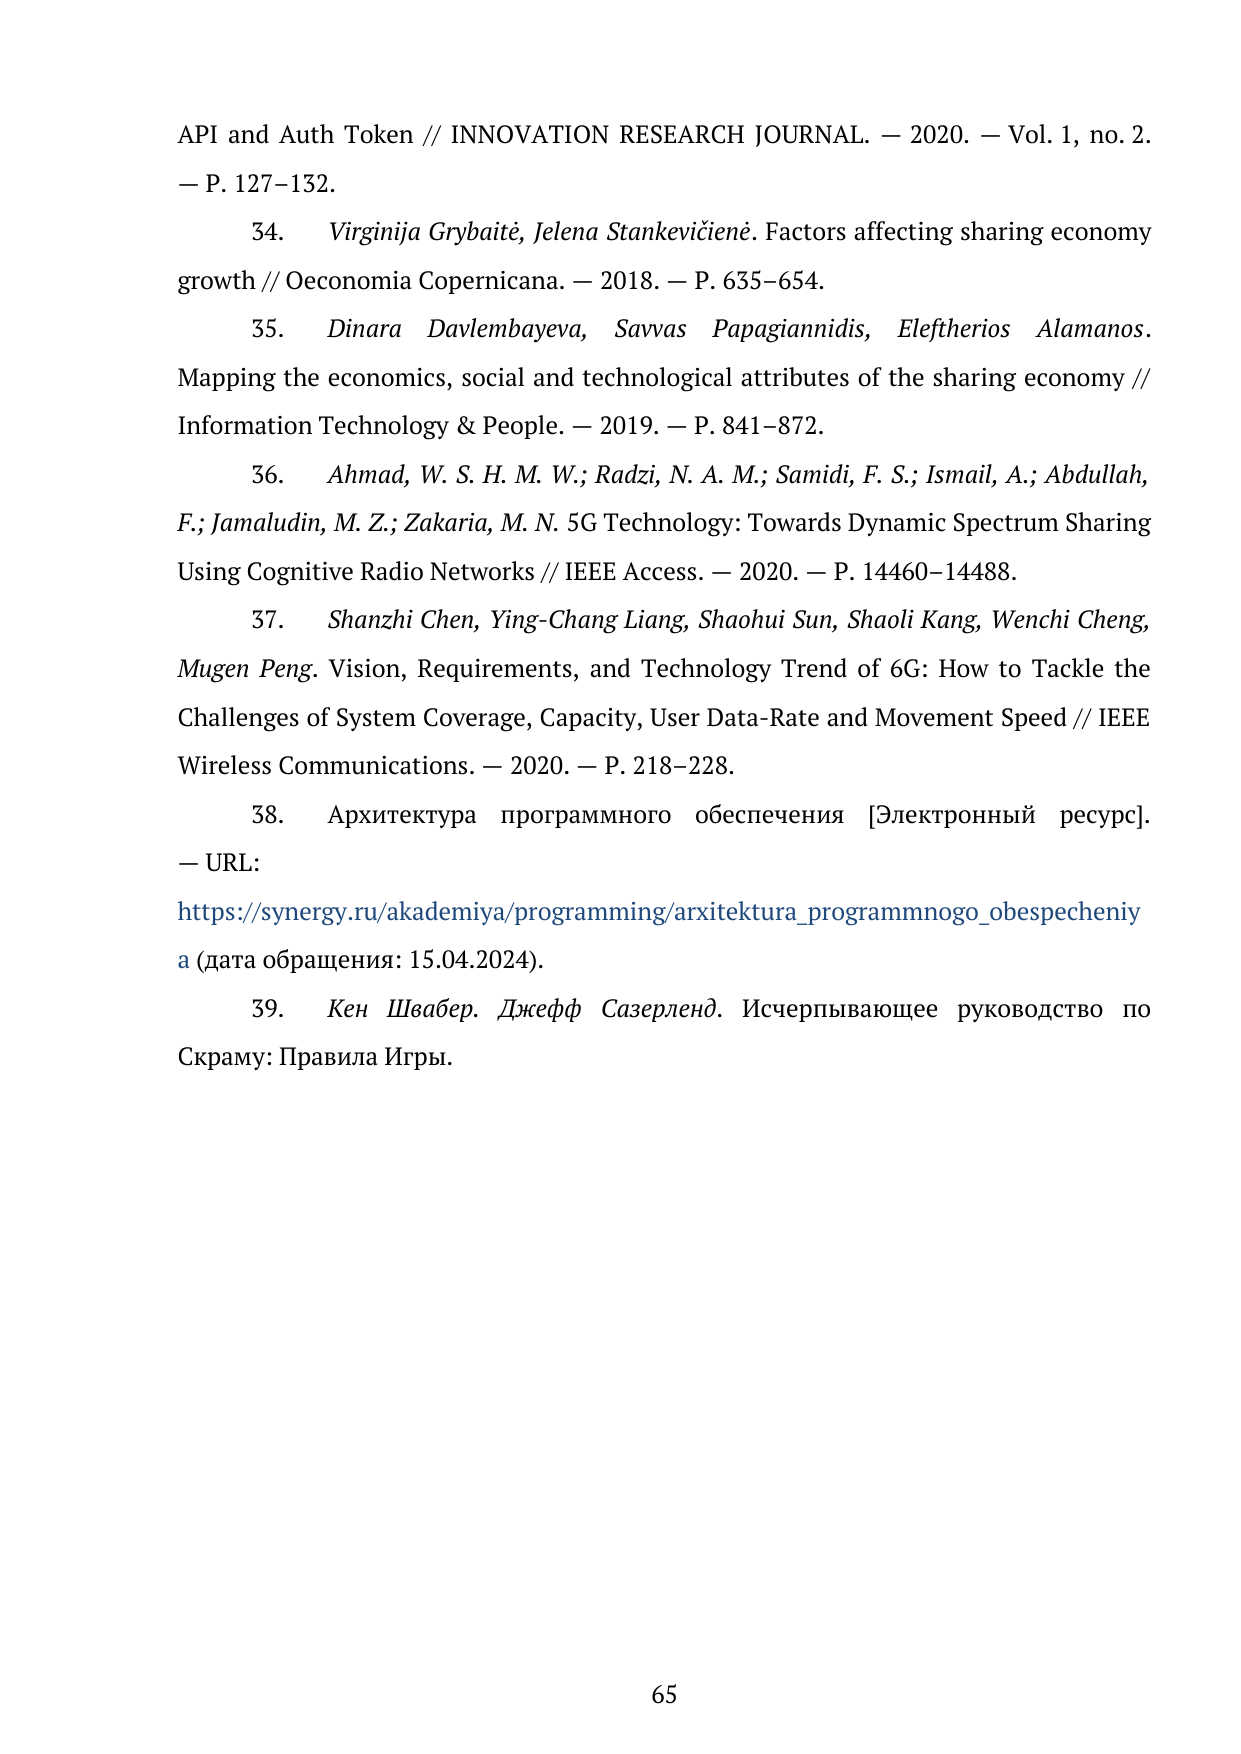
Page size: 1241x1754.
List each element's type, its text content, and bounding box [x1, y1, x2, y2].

text 34. Virginija Grybaitė, Jelena Stankevičienė. Factors affecting sharing economy growth // Oeconomia Copernicana. — 2018. — P. 635–654. [177, 215, 1152, 296]
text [177, 118, 1152, 199]
text 36. Ahmad, W. S. H. M. W.; Radzi, N. A. M.; Samidi, F. S.; Ismail, A.; Abdullah, F.; Jamaludin, M. Z.; Zakaria, M. N. 5G Technology: Towards Dynamic Spectrum Sharing Using Cognitive Radio Networks // IEEE Access. — 2020. — P. 14460–14488. [177, 458, 1152, 587]
text 37. Shanzhi Chen, Ying-Chang Liang, Shaohui Sun, Shaoli Kang, Wenchi Cheng, Mugen Peng. Vision, Requirements, and Technology Trend of 6G: How to Tackle the Challenges of System Coverage, Capacity, User Data-Rate and Movement Speed // IEEE Wireless Communications. — 2020. — P. 218–228. [177, 603, 1152, 782]
text 35. Dinara Davlembayeva, Savvas Papagiannidis, Eleftherios Alamanos. Mapping the economics, social and technological attributes of the sharing economy // Information Technology & People. — 2019. — P. 841–872. [177, 312, 1152, 442]
text 39. Кен Швабер. Джефф Сазерленд. Исчерпывающее руководство по Скраму: Правила Игры. [177, 992, 1152, 1073]
text 38. Архитектура программного обеспечения [Электронный ресурс]. — URL: https://synergy.ru/akademiya/programming/arxitektura_programmnogo_obespecheniya (дата обращения: 15.04.2024). [177, 798, 1152, 976]
